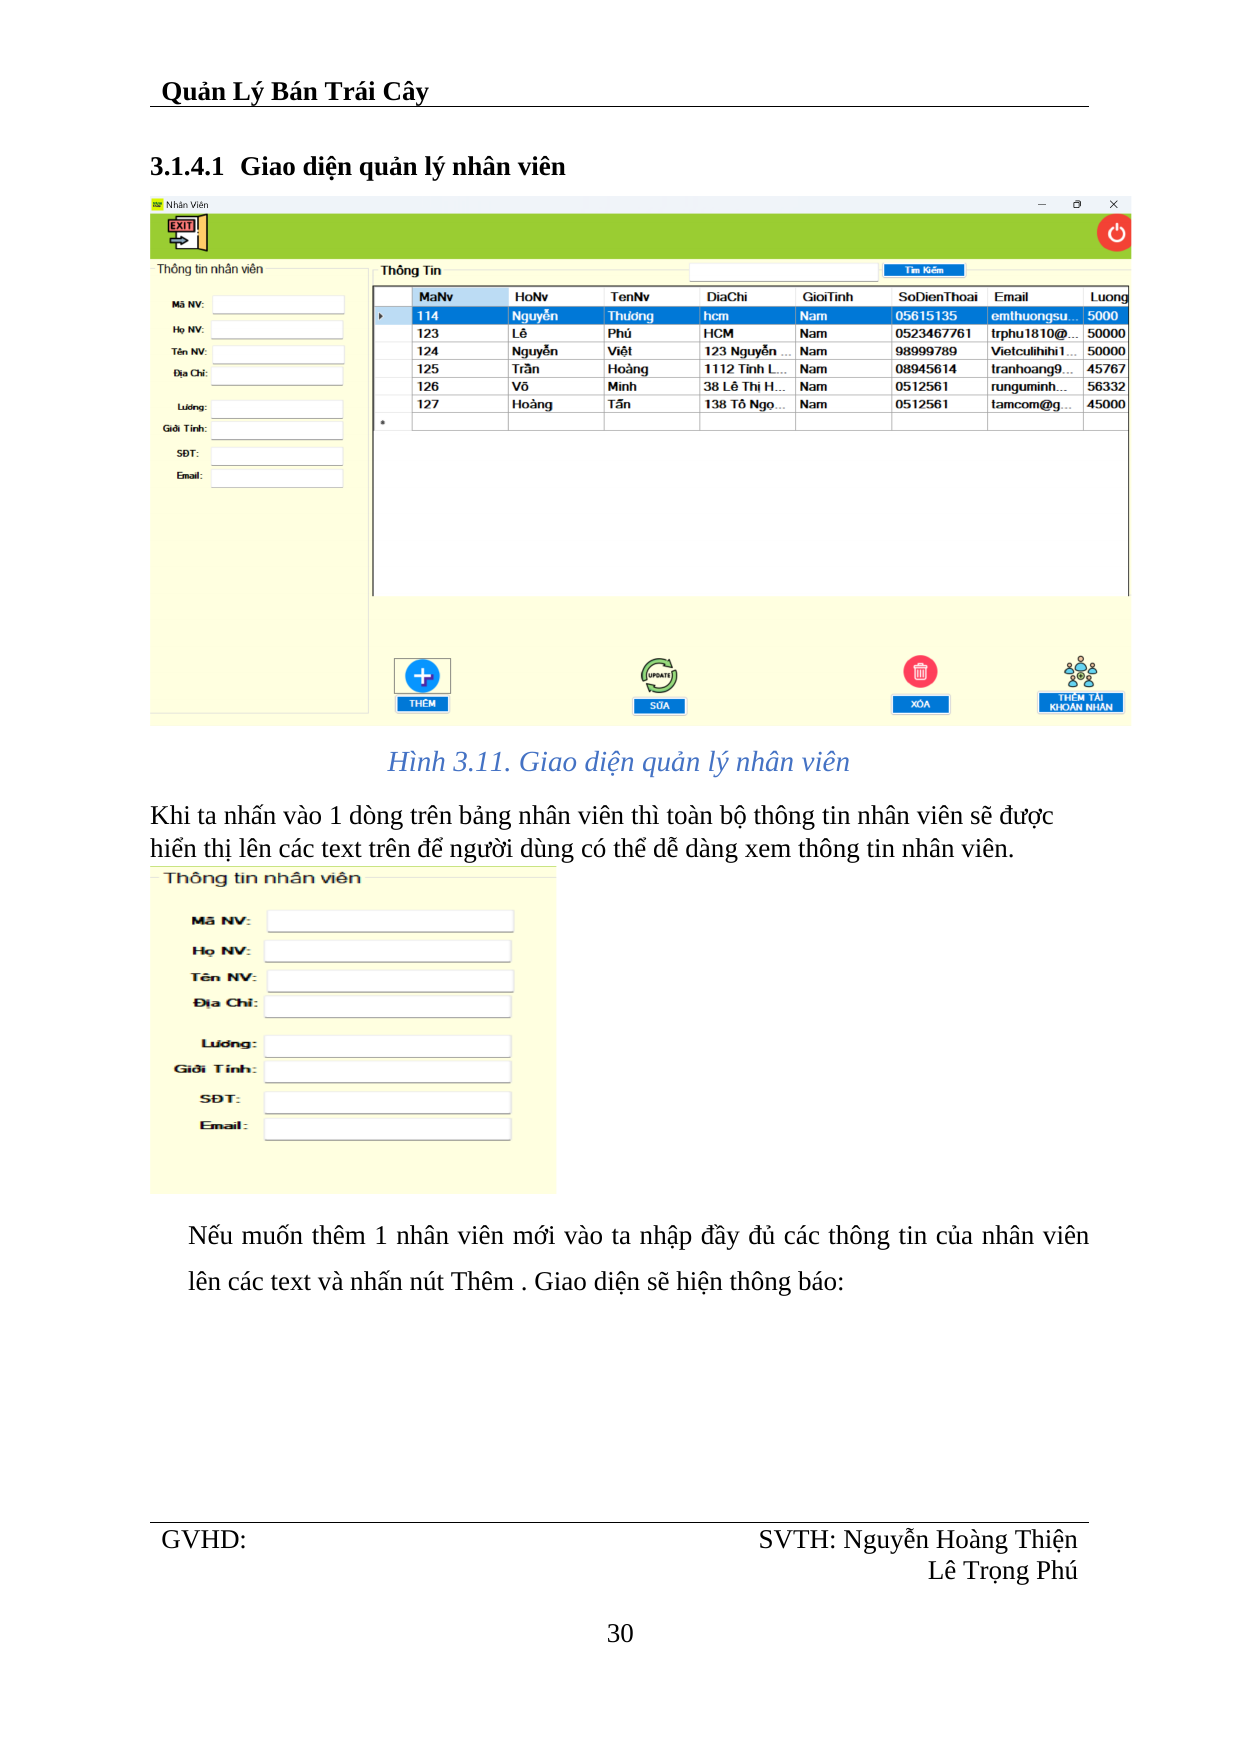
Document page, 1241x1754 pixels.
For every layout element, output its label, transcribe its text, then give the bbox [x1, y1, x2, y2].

subtitle Giao diện quản lý nhân viên [150, 150, 1090, 181]
text Hình 3.11. Giao diện quản lý nhân viên [150, 744, 1090, 778]
picture [150, 196, 1132, 726]
text Nếu muốn thêm 1 nhân viên mới vào ta nhập đầy đủ các thông tin của nhân viên lên các text và nhấn nút Thêm . Giao diện sẽ hiện thông báo: [188, 1219, 1090, 1297]
picture [150, 866, 557, 1194]
